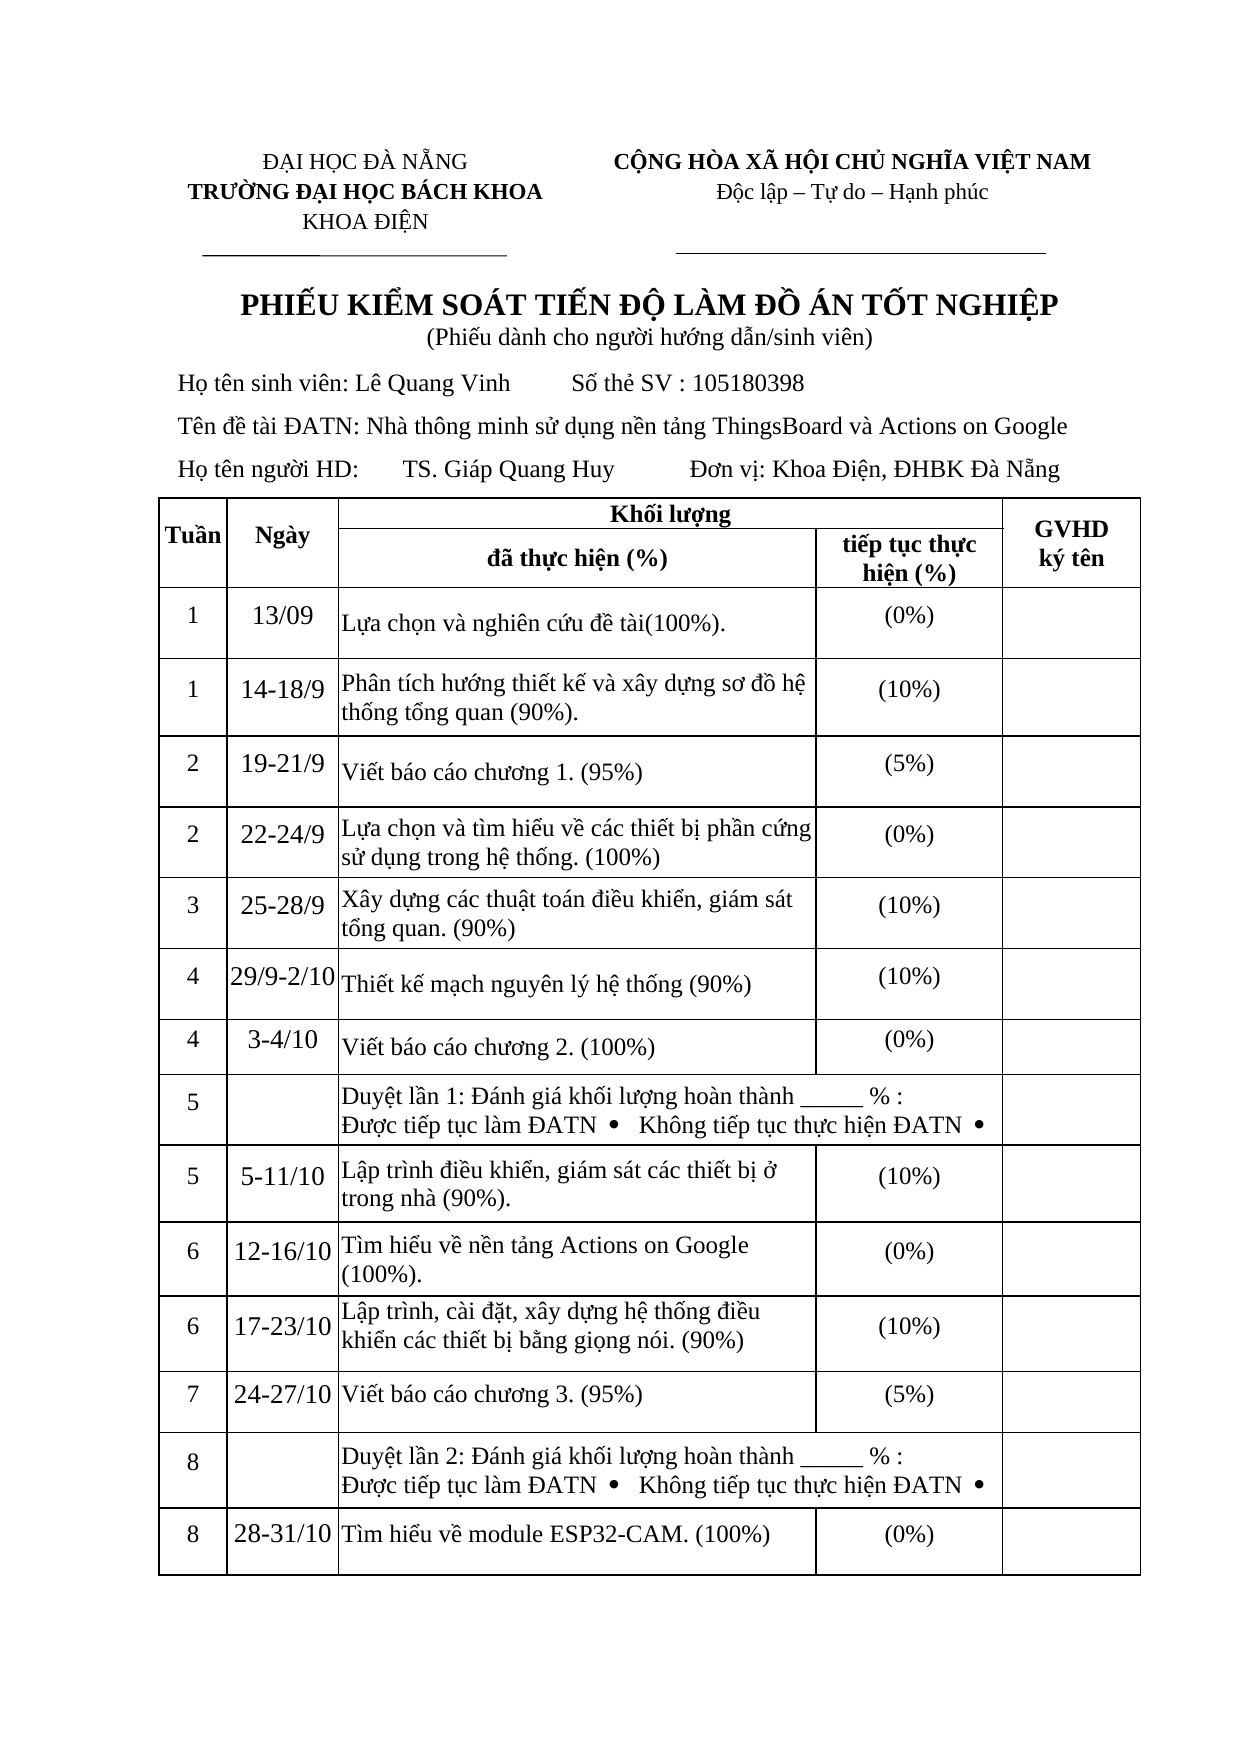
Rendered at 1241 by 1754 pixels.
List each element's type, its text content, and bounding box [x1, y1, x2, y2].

table_cell 12-16/10 [228, 1223, 338, 1295]
text PHIẾU KIỂM SOÁT TIẾN ĐỘ LÀM ĐỒ ÁN TỐT NGHIỆP [177, 287, 1122, 322]
table_cell 19-21/9 [228, 737, 338, 806]
table_cell Lập trình, cài đặt, xây dựng hệ thống điều khiển các thiết bị bằng giọng nói. (90%) [339, 1297, 815, 1371]
table_cell 6 [160, 1223, 226, 1295]
table_cell (5%) [817, 1372, 1002, 1431]
table_cell Duyệt lần 2: Đánh giá khối lượng hoàn thành _____ % : Được tiếp tục làm ĐATN Không tiếp tục thực hiện ĐATN [339, 1433, 1002, 1507]
table_cell 28-31/10 [228, 1509, 338, 1574]
table_cell [1003, 949, 1140, 1018]
table_cell [228, 1075, 338, 1144]
table_cell (0%) [817, 1223, 1002, 1295]
table_cell tiếp tục thực hiện (%) [817, 529, 1002, 587]
table_cell 4 [160, 949, 226, 1018]
table_cell (0%) [817, 808, 1002, 877]
table_cell 3 [160, 878, 226, 948]
table_cell Lựa chọn và nghiên cứu đề tài(100%). [339, 588, 815, 657]
table_cell 8 [160, 1509, 226, 1574]
table_cell 5 [160, 1075, 226, 1144]
table_cell (10%) [817, 659, 1002, 735]
table_cell (10%) [817, 1297, 1002, 1371]
table_cell 7 [160, 1372, 226, 1431]
table_cell 2 [160, 808, 226, 877]
text Tên đề tài ĐATN: Nhà thông minh sử dụng nền tảng ThingsBoard và Actions on Google [177, 411, 1122, 440]
table_cell [1003, 1020, 1140, 1073]
table_cell Tìm hiểu về module ESP32-CAM. (100%) [339, 1509, 815, 1574]
table_cell [1003, 588, 1140, 657]
table_cell (0%) [817, 1020, 1002, 1073]
table_cell Viết báo cáo chương 1. (95%) [339, 737, 815, 806]
table_cell 1 [160, 588, 226, 657]
table_cell Lựa chọn và tìm hiểu về các thiết bị phần cứng sử dụng trong hệ thống. (100%) [339, 808, 815, 877]
text Họ tên người HD: TS. Giáp Quang Huy Đơn vị: Khoa Điện, ĐHBK Đà Nẵng [177, 454, 1122, 483]
table_cell 8 [160, 1433, 226, 1507]
table_cell Lập trình điều khiển, giám sát các thiết bị ở trong nhà (90%). [339, 1146, 815, 1221]
table_cell [1003, 808, 1140, 877]
table_cell 22-24/9 [228, 808, 338, 877]
table_header Khối lượng [339, 499, 1002, 528]
table_cell Duyệt lần 1: Đánh giá khối lượng hoàn thành _____ % : Được tiếp tục làm ĐATN Không tiếp tục thực hiện ĐATN [339, 1075, 1002, 1144]
table_cell [1003, 1075, 1140, 1144]
table_cell [1003, 1509, 1140, 1574]
table_cell 29/9-2/10 [228, 949, 338, 1018]
table_cell [1003, 878, 1140, 948]
text (Phiếu dành cho người hướng dẫn/sinh viên) [177, 322, 1122, 351]
table_cell 24-27/10 [228, 1372, 338, 1431]
table_cell Tìm hiểu về nền tảng Actions on Google (100%). [339, 1223, 815, 1295]
table_cell đã thực hiện (%) [339, 529, 815, 587]
table_cell (0%) [817, 588, 1002, 657]
table_cell [1003, 1433, 1140, 1507]
table_cell 1 [160, 659, 226, 735]
table_cell Phân tích hướng thiết kế và xây dựng sơ đồ hệ thống tổng quan (90%). [339, 659, 815, 735]
table_cell 17-23/10 [228, 1297, 338, 1371]
table_cell Thiết kế mạch nguyên lý hệ thống (90%) [339, 949, 815, 1018]
table_cell 6 [160, 1297, 226, 1371]
table_cell (10%) [817, 949, 1002, 1018]
text Họ tên sinh viên: Lê Quang Vinh Số thẻ SV : 105180398 [177, 368, 1122, 397]
table_cell [1003, 659, 1140, 735]
table_cell 4 [160, 1020, 226, 1073]
table_cell 25-28/9 [228, 878, 338, 948]
table_header CỘNG HÒA XÃ HỘI CHỦ NGHĨA VIỆT NAM Độc lập – Tự do – Hạnh phúc [565, 148, 1140, 274]
table_cell [1003, 737, 1140, 806]
table_header ĐẠI HỌC ĐÀ NẴNG TRƯỜNG ĐẠI HỌC BÁCH KHOA KHOA ĐIỆN [166, 148, 564, 274]
table_header Ngày [228, 499, 338, 587]
table_cell 2 [160, 737, 226, 806]
table_cell (10%) [817, 1146, 1002, 1221]
table_cell [1003, 1297, 1140, 1371]
table_cell [228, 1433, 338, 1507]
table_cell (10%) [817, 878, 1002, 948]
table_cell [1003, 1223, 1140, 1295]
table_cell (5%) [817, 737, 1002, 806]
table_header Tuần [160, 499, 226, 587]
table_cell [1003, 1146, 1140, 1221]
table_header GVHD ký tên [1003, 499, 1140, 587]
table_cell 5-11/10 [228, 1146, 338, 1221]
table_cell Xây dựng các thuật toán điều khiển, giám sát tổng quan. (90%) [339, 878, 815, 948]
table_cell Viết báo cáo chương 3. (95%) [339, 1372, 815, 1431]
table_cell 5 [160, 1146, 226, 1221]
table_cell 14-18/9 [228, 659, 338, 735]
table_cell [1003, 1372, 1140, 1431]
table_cell (0%) [817, 1509, 1002, 1574]
table_cell Viết báo cáo chương 2. (100%) [339, 1020, 815, 1073]
table_cell 3-4/10 [228, 1020, 338, 1073]
table_cell 13/09 [228, 588, 338, 657]
